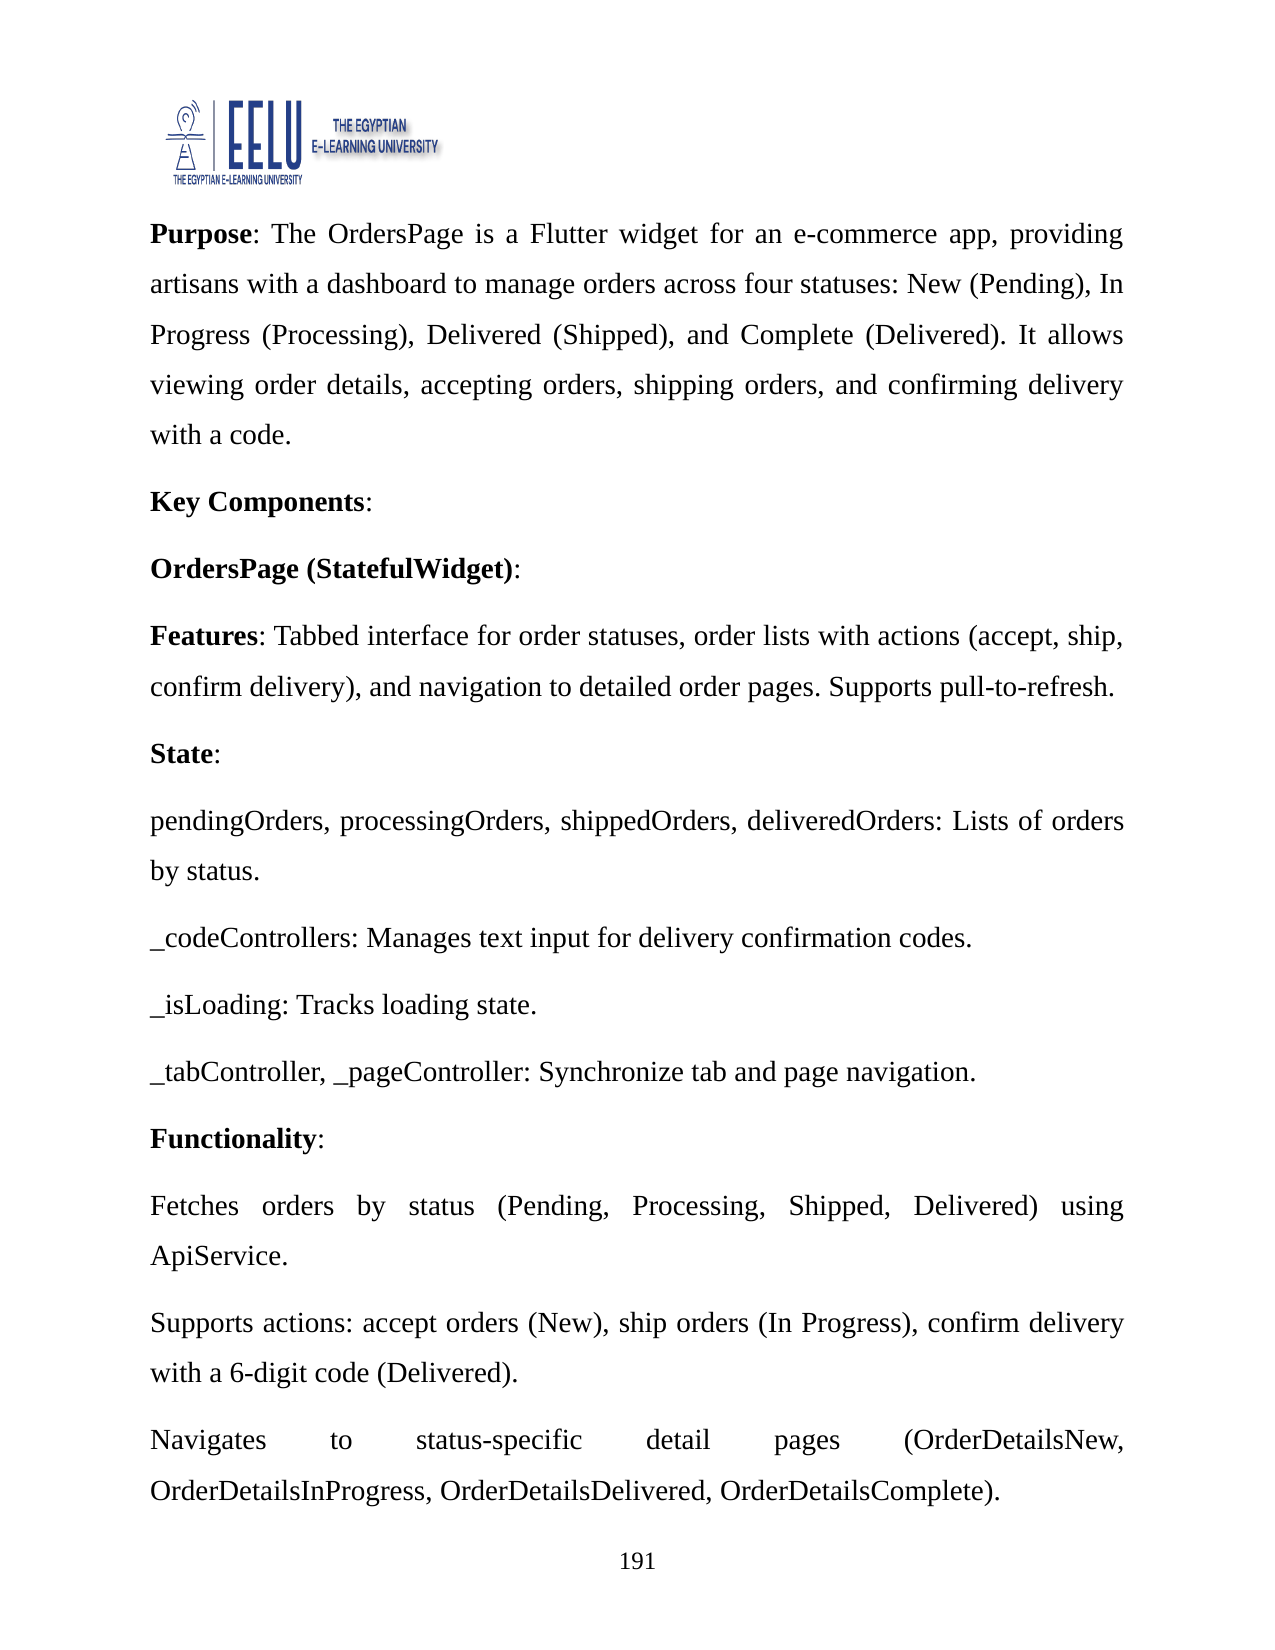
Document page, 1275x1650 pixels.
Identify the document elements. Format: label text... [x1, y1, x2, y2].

picture [150, 75, 444, 188]
text Features: Tabbed interface for order statuses, order lists with actions (accept, ship, confirm delivery), and navigation to detailed order pages. Supports pull-to-refresh. [150, 618, 1125, 702]
text Purpose: The OrdersPage is a Flutter widget for an e-commerce app, providing artisans with a dashboard to manage orders across four statuses: New (Pending), In Progress (Processing), Delivered (Shipped), and Complete (Delivered). It allows viewing order details, accepting orders, shipping orders, and confirming delivery with a code. [150, 216, 1125, 451]
text OrdersPage (StatefulWidget): [150, 551, 1125, 585]
text pendingOrders, processingOrders, shippedOrders, deliveredOrders: Lists of orders by status. [150, 803, 1125, 887]
text State: [150, 736, 1125, 769]
text _tabController, _pageController: Synchronize tab and page navigation. [150, 1054, 1125, 1087]
text Functionality: [150, 1121, 1125, 1154]
text _isLoading: Tracks loading state. [150, 987, 1125, 1021]
text Key Components: [150, 484, 1125, 518]
text Supports actions: accept orders (New), ship orders (In Progress), confirm delivery with a 6-digit code (Delivered). [150, 1305, 1125, 1389]
text Navigates to status-specific detail pages (OrderDetailsNew, OrderDetailsInProgress, OrderDetailsDelivered, OrderDetailsComplete). [150, 1422, 1125, 1506]
text Fetches orders by status (Pending, Processing, Shipped, Delivered) using ApiService. [150, 1188, 1125, 1272]
text _codeControllers: Manages text input for delivery confirmation codes. [150, 920, 1125, 953]
